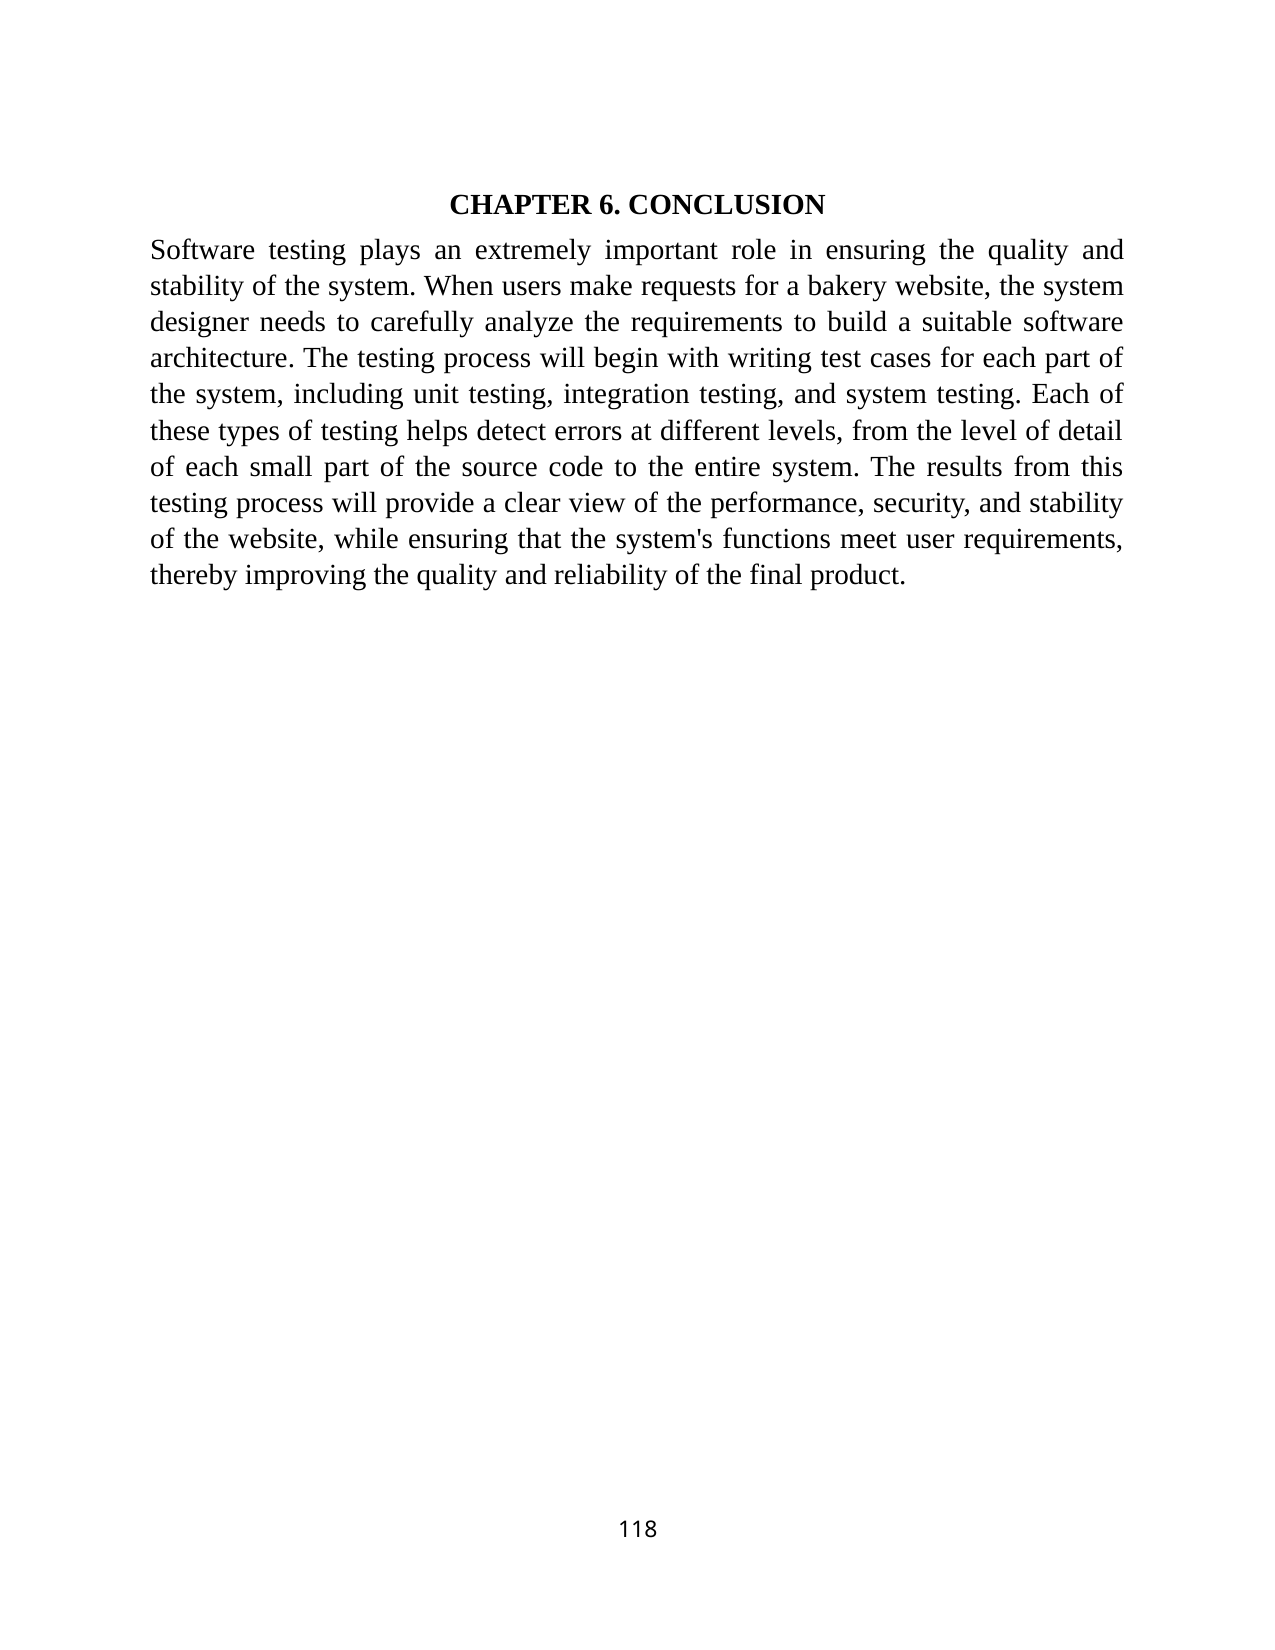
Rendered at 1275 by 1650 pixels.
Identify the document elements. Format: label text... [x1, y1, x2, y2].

text Software testing plays an extremely important role in ensuring the quality and stability of the system. When users make requests for a bakery website, the system designer needs to carefully analyze the requirements to build a suitable software architecture. The testing process will begin with writing test cases for each part of the system, including unit testing, integration testing, and system testing. Each of these types of testing helps detect errors at different levels, from the level of detail of each small part of the source code to the entire system. The results from this testing process will provide a clear view of the performance, security, and stability of the website, while ensuring that the system's functions meet user requirements, thereby improving the quality and reliability of the final product. [150, 232, 1125, 591]
subtitle CHAPTER 6. CONCLUSION [150, 187, 1125, 221]
